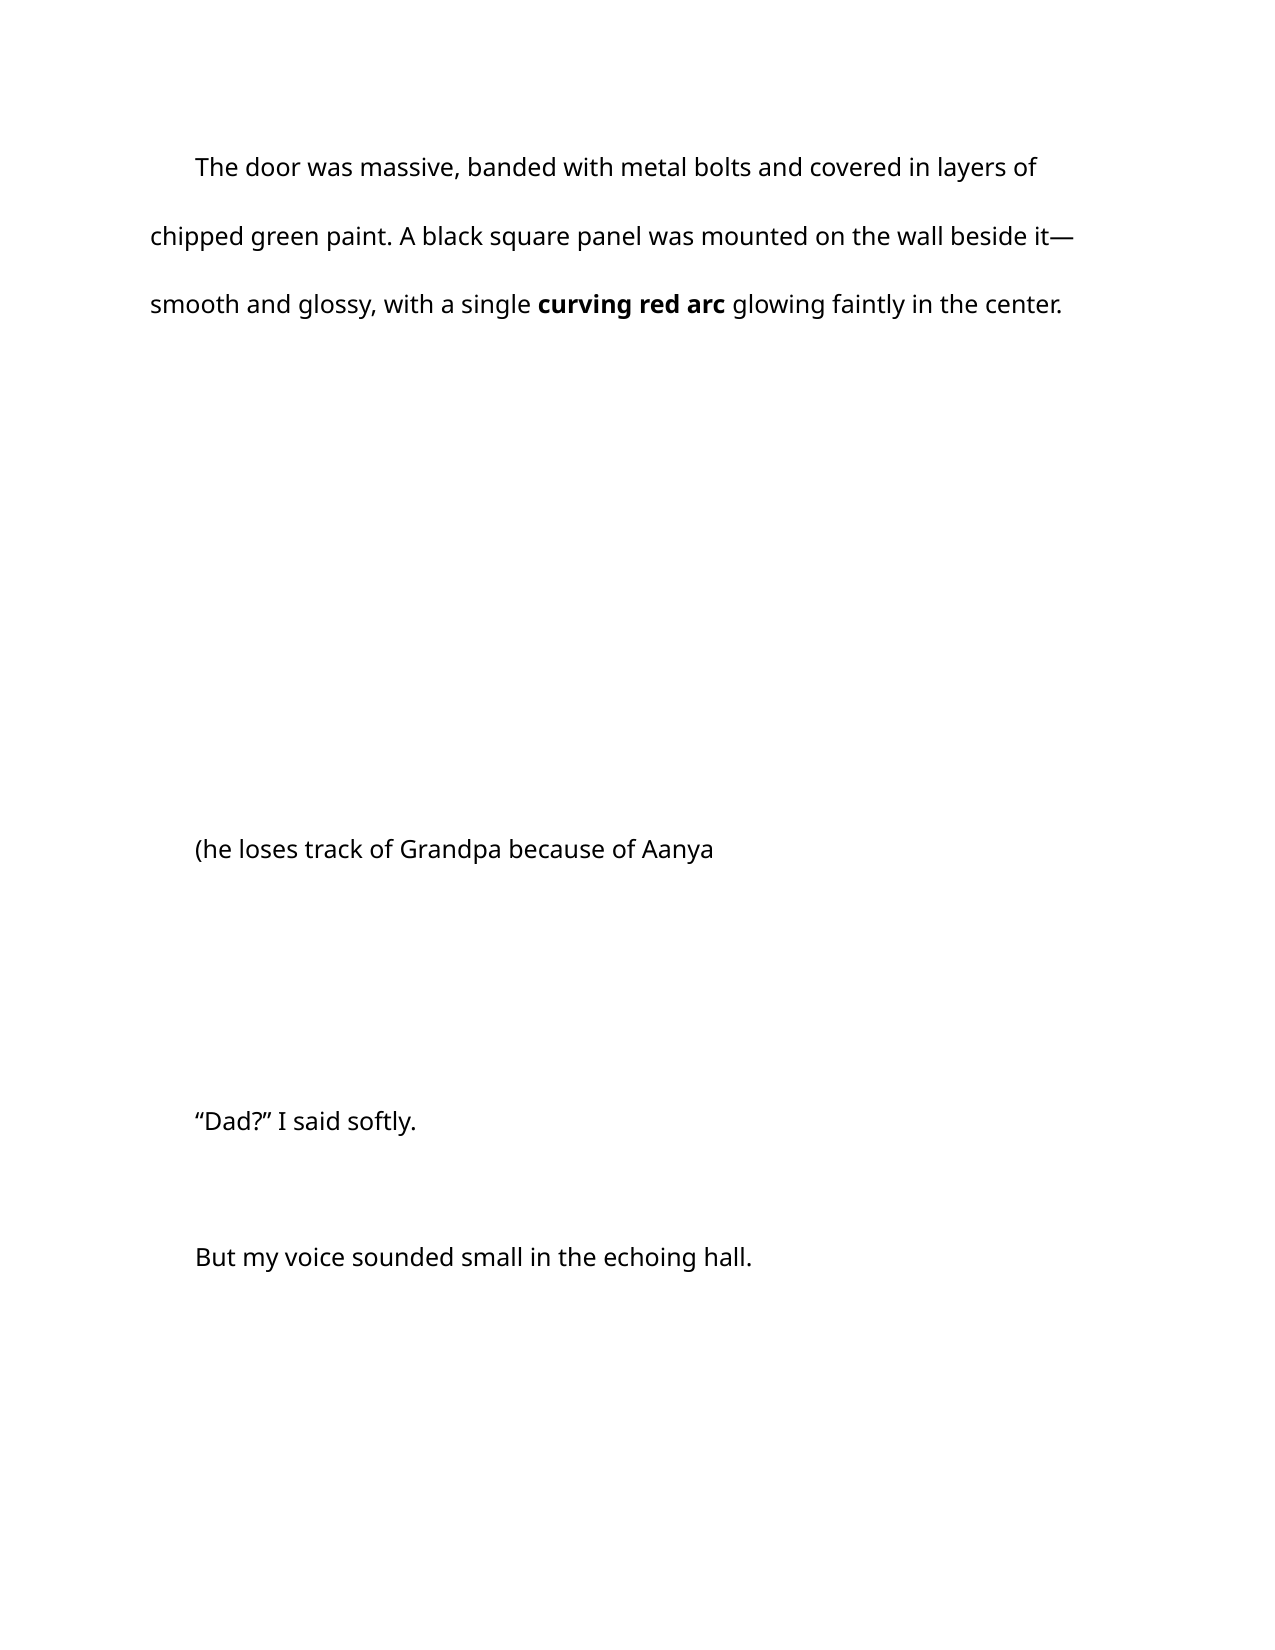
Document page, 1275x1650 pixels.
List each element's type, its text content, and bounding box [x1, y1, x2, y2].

text But my voice sounded small in the echoing hall. [150, 1240, 1125, 1274]
text “Dad?” I said softly. [150, 1104, 1125, 1138]
text (he loses track of Grandpa because of Aanya [150, 831, 1125, 865]
text The door was massive, banded with metal bolts and covered in layers of chipped green paint. A black square panel was mounted on the wall beside it—smooth and glossy, with a single curving red arc glowing faintly in the center. [150, 150, 1125, 320]
